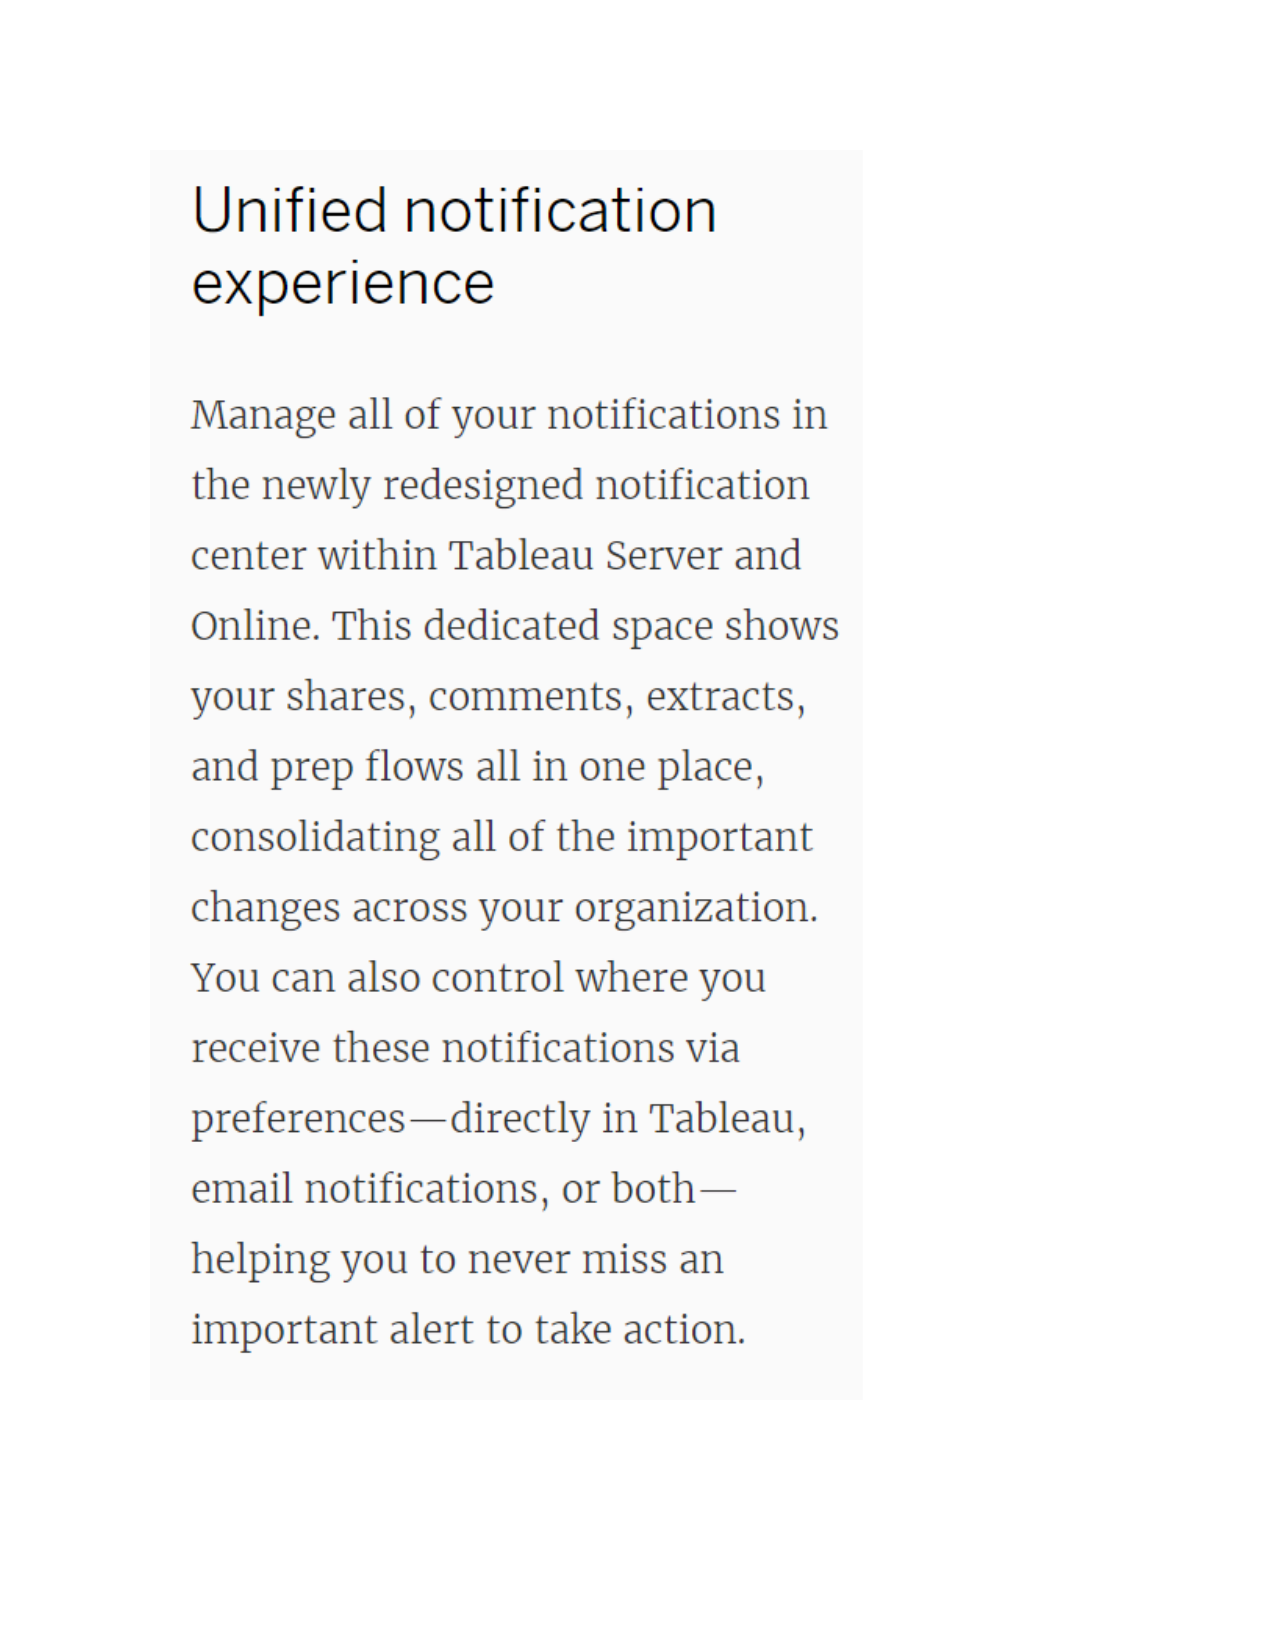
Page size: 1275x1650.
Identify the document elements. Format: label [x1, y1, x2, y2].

picture [150, 150, 863, 1400]
